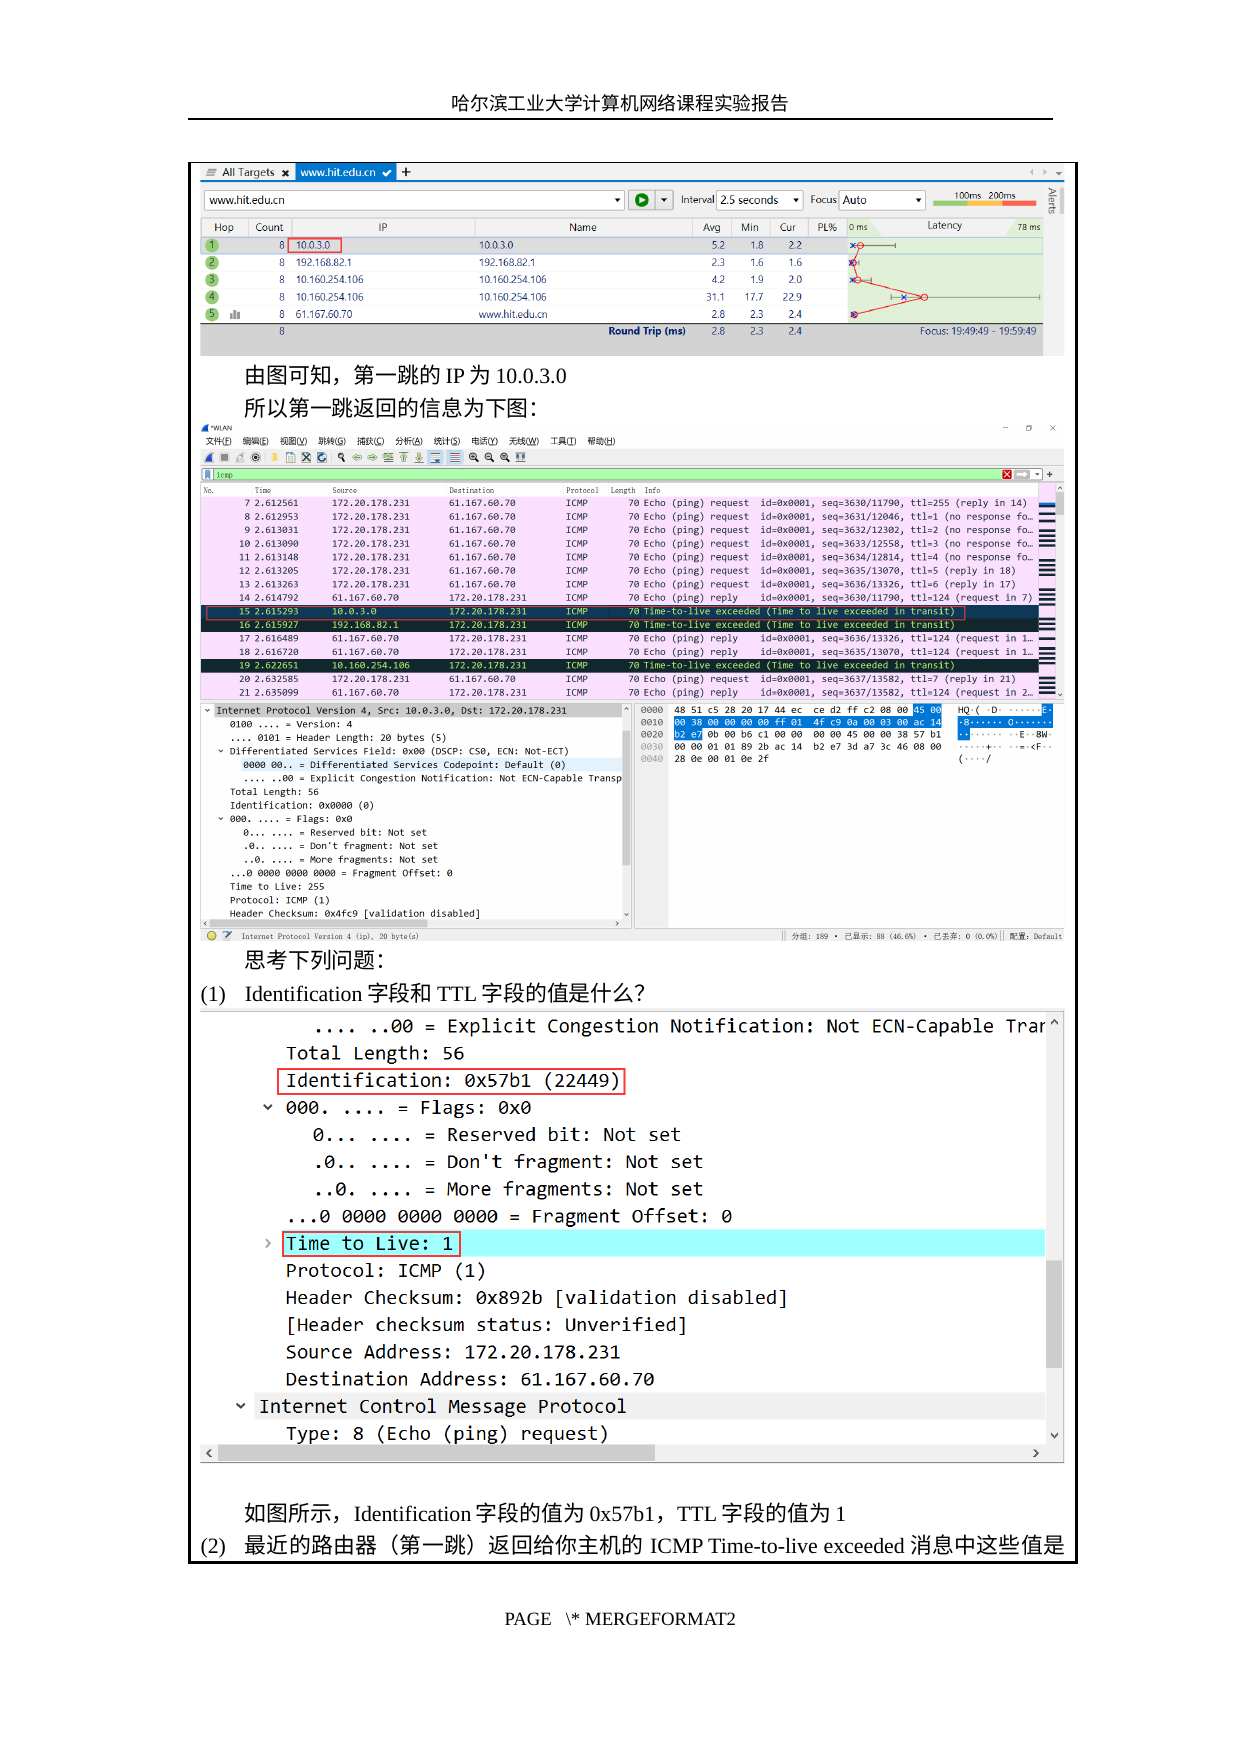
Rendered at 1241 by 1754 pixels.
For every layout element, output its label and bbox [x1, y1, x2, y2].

picture [200, 163, 1065, 356]
picture [200, 1008, 1065, 1464]
picture [200, 423, 1065, 941]
table_cell [191, 163, 1075, 1561]
